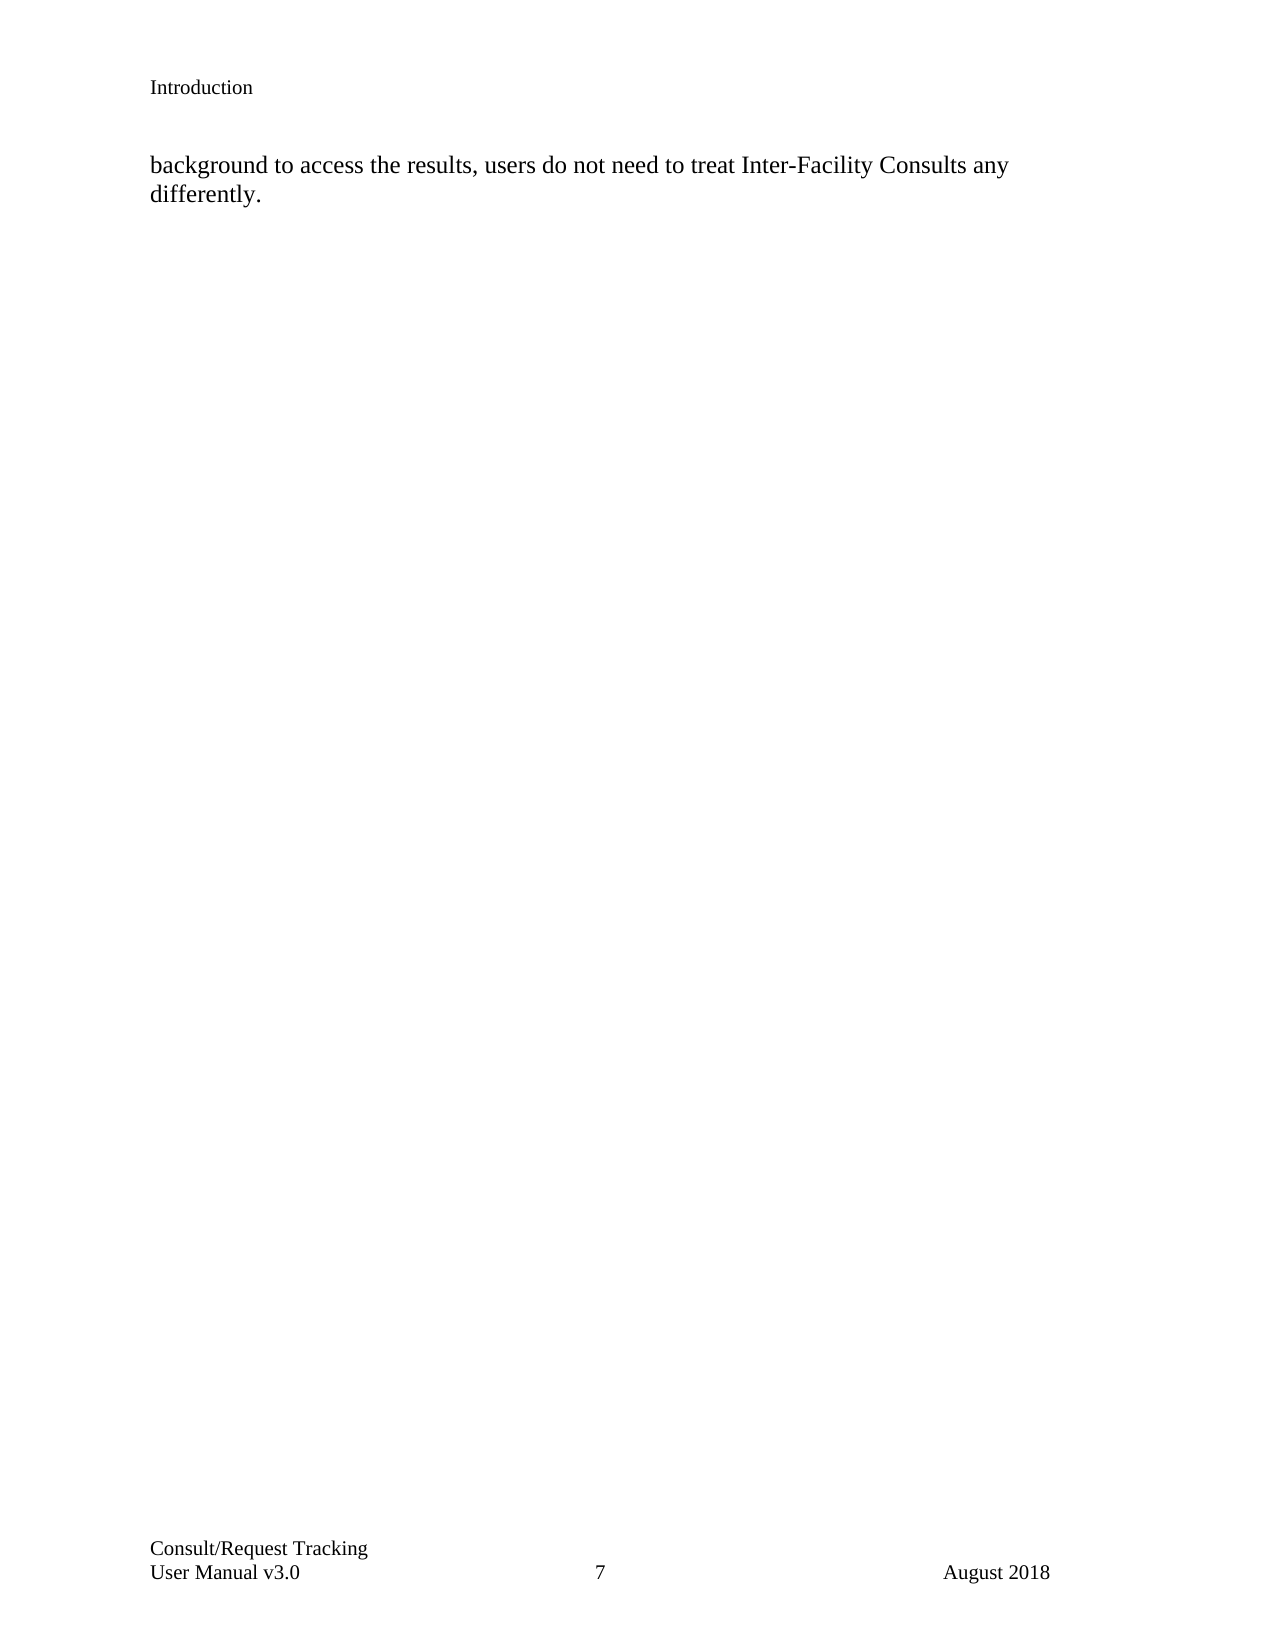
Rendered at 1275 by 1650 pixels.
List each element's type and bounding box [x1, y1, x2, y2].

text [150, 150, 1125, 207]
